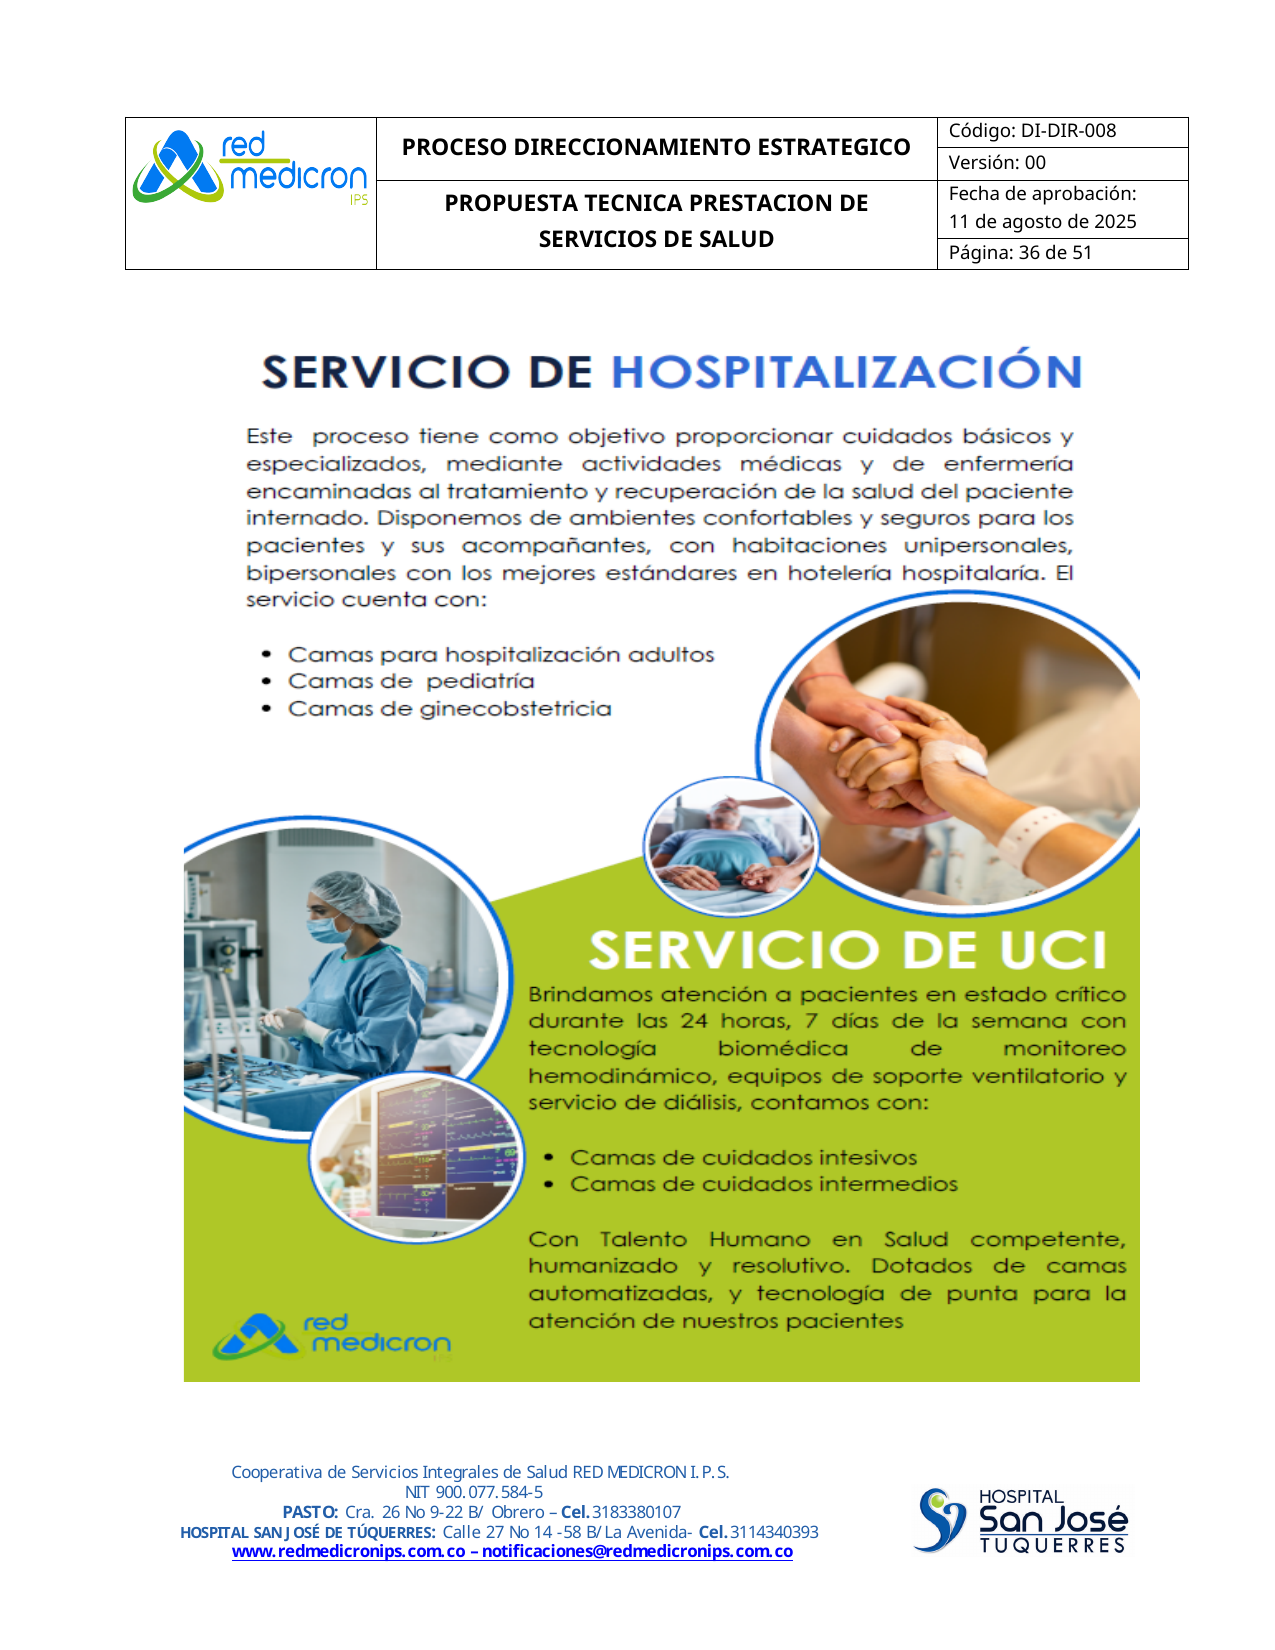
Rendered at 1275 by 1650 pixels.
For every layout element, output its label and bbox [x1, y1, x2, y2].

picture [183, 297, 1140, 1382]
picture [132, 130, 368, 205]
